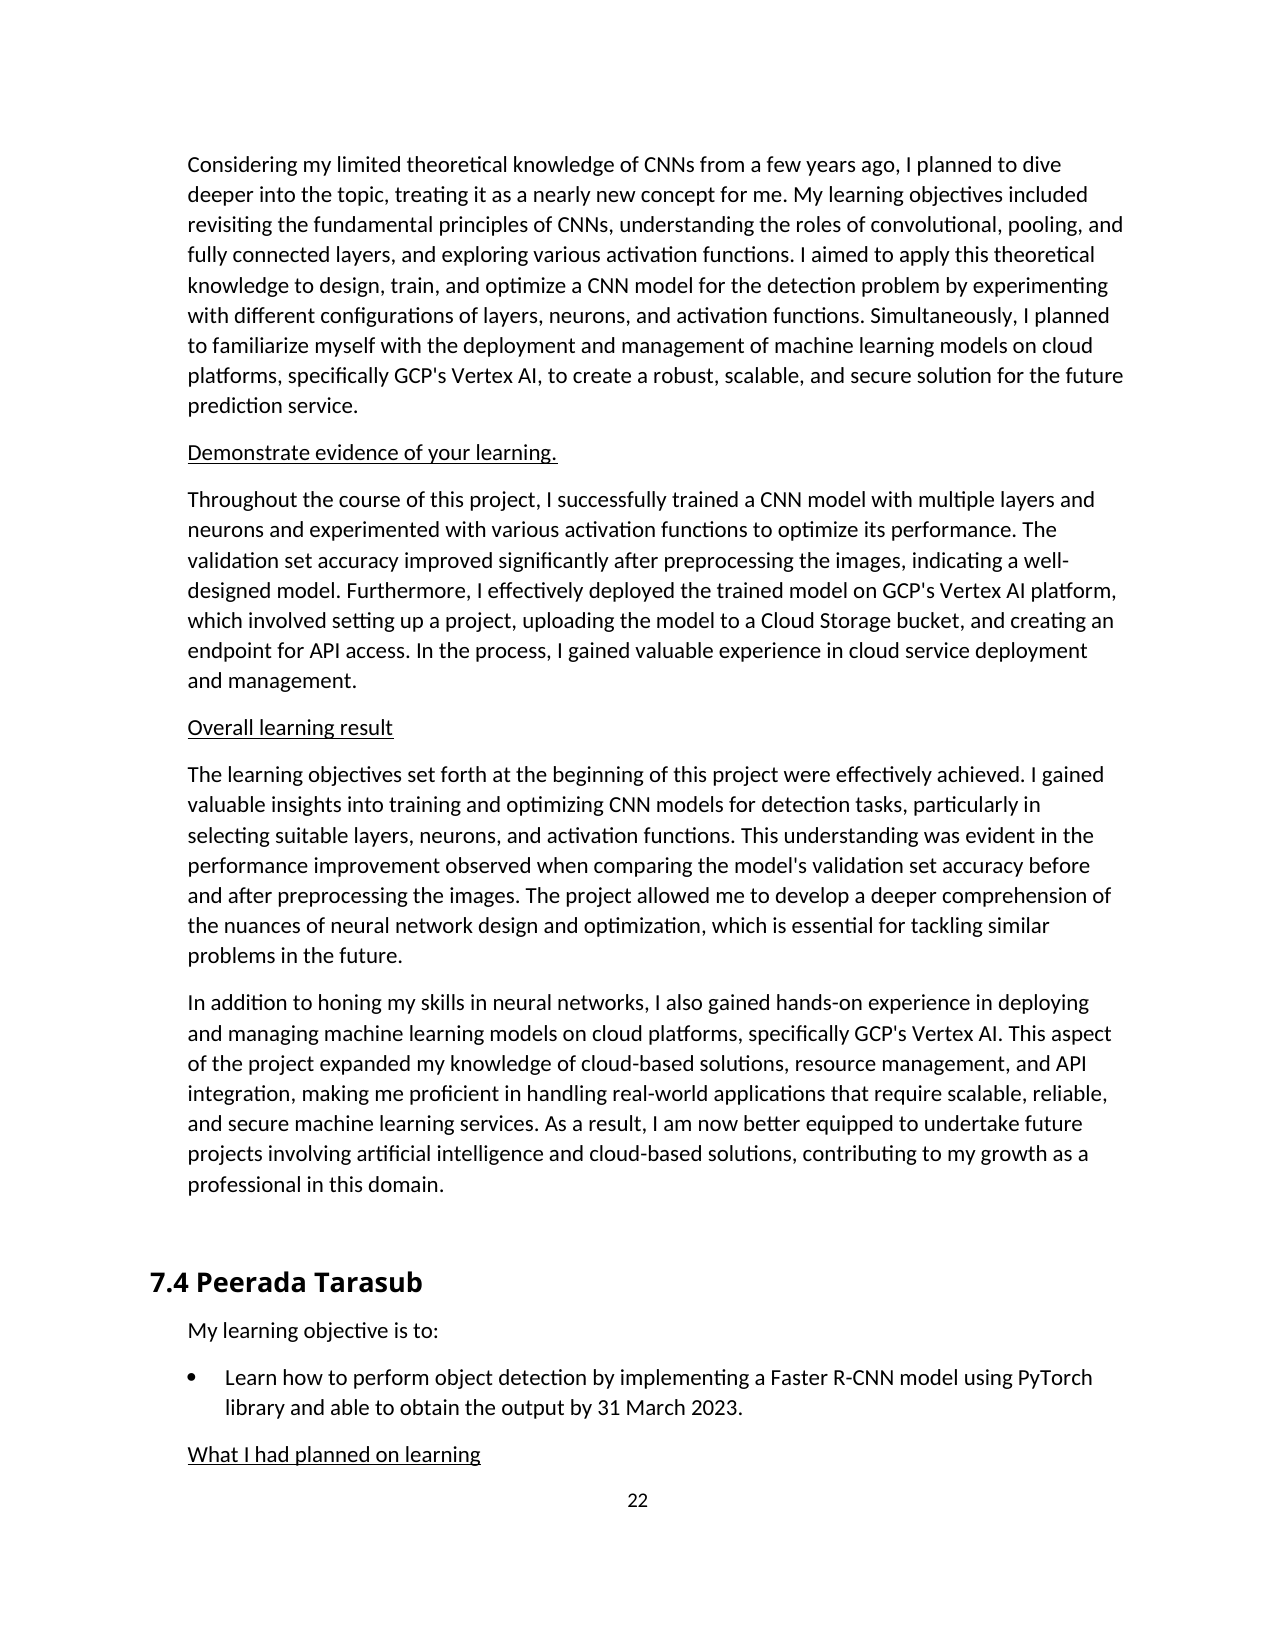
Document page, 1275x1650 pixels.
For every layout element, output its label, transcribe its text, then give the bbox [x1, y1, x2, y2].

text What I had planned on learning [187, 1440, 1125, 1468]
text The learning objectives set forth at the beginning of this project were effectively achieved. I gained valuable insights into training and optimizing CNN models for detection tasks, particularly in selecting suitable layers, neurons, and activation functions. This understanding was evident in the performance improvement observed when comparing the model's validation set accuracy before and after preprocessing the images. The project allowed me to develop a deeper comprehension of the nuances of neural network design and optimization, which is essential for tackling similar problems in the future. [187, 760, 1125, 970]
subtitle 7.4 Peerada Tarasub [150, 1263, 1125, 1300]
list Learn how to perform object detection by implementing a Faster R-CNN model using PyTorch library and able to obtain the output by 31 March 2023. [187, 1363, 1125, 1421]
text My learning objective is to: [187, 1316, 1125, 1344]
text Overall learning result [187, 713, 1125, 742]
text Considering my limited theoretical knowledge of CNNs from a few years ago, I planned to dive deeper into the topic, treating it as a nearly new concept for me. My learning objectives included revisiting the fundamental principles of CNNs, understanding the roles of convolutional, pooling, and fully connected layers, and exploring various activation functions. I aimed to apply this theoretical knowledge to design, train, and optimize a CNN model for the detection problem by experimenting with different configurations of layers, neurons, and activation functions. Simultaneously, I planned to familiarize myself with the deployment and management of machine learning models on cloud platforms, specifically GCP's Vertex AI, to create a robust, scalable, and secure solution for the future prediction service. [187, 150, 1125, 420]
text In addition to honing my skills in neural networks, I also gained hands-on experience in deploying and managing machine learning models on cloud platforms, specifically GCP's Vertex AI. This aspect of the project expanded my knowledge of cloud-based solutions, resource management, and API integration, making me proficient in handling real-world applications that require scalable, reliable, and secure machine learning services. As a result, I am now better equipped to undertake future projects involving artificial intelligence and cloud-based solutions, contributing to my growth as a professional in this domain. [187, 988, 1125, 1198]
text Demonstrate evidence of your learning. [187, 438, 1125, 467]
text Throughout the course of this project, I successfully trained a CNN model with multiple layers and neurons and experimented with various activation functions to optimize its performance. The validation set accuracy improved significantly after preprocessing the images, indicating a well-designed model. Furthermore, I effectively deployed the trained model on GCP's Vertex AI platform, which involved setting up a project, uploading the model to a Cloud Storage bucket, and creating an endpoint for API access. In the process, I gained valuable experience in cloud service deployment and management. [187, 485, 1125, 695]
